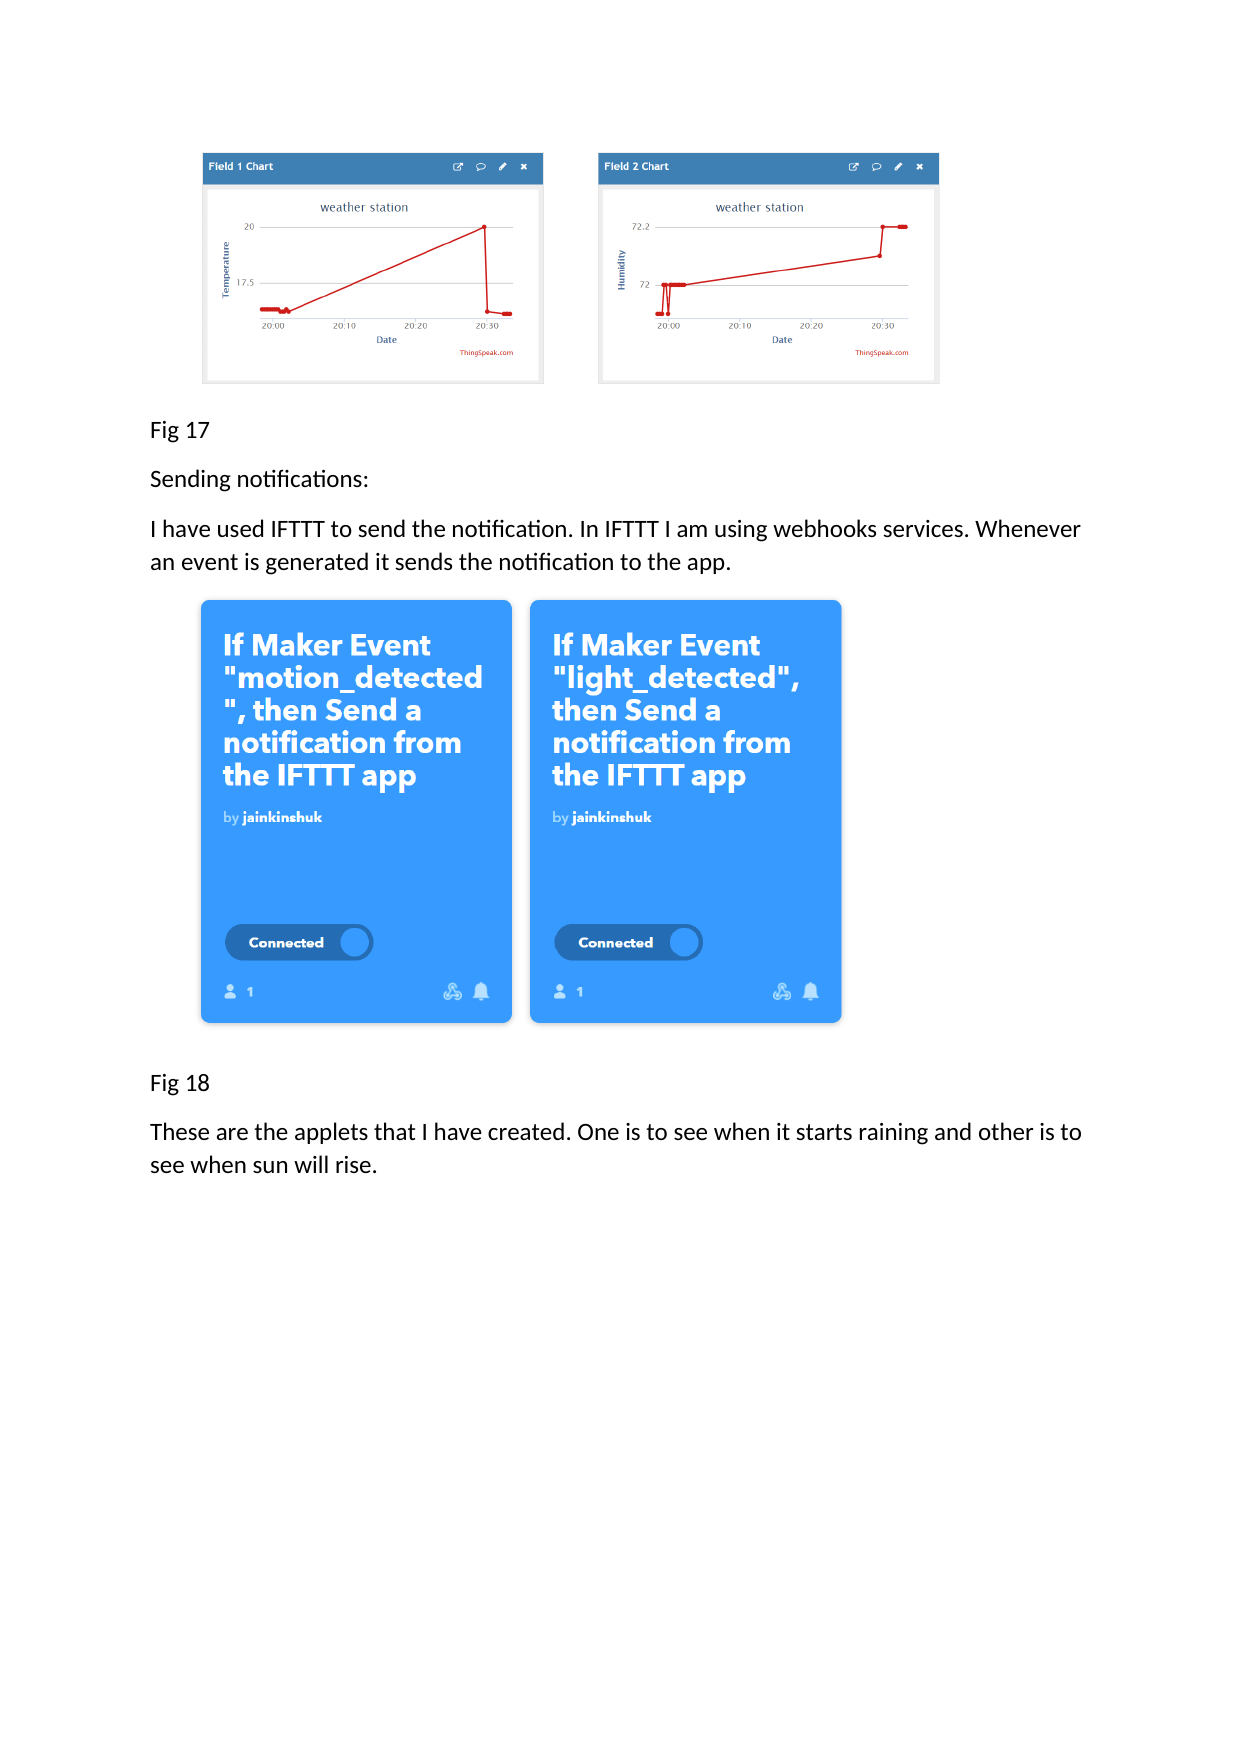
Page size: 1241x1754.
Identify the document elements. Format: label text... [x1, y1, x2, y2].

text These are the applets that I have created. One is to see when it starts raining and other is to see when sun will rise. [150, 1117, 1090, 1180]
text Fig 17 [150, 414, 1090, 444]
text Sending notifications: [150, 463, 1090, 494]
text Fig 18 [150, 1067, 1090, 1097]
picture [150, 595, 851, 1049]
picture [150, 150, 967, 396]
text I have used IFTTT to send the notification. In IFTTT I am using webhooks services. Whenever an event is generated it sends the notification to the app. [150, 513, 1090, 577]
